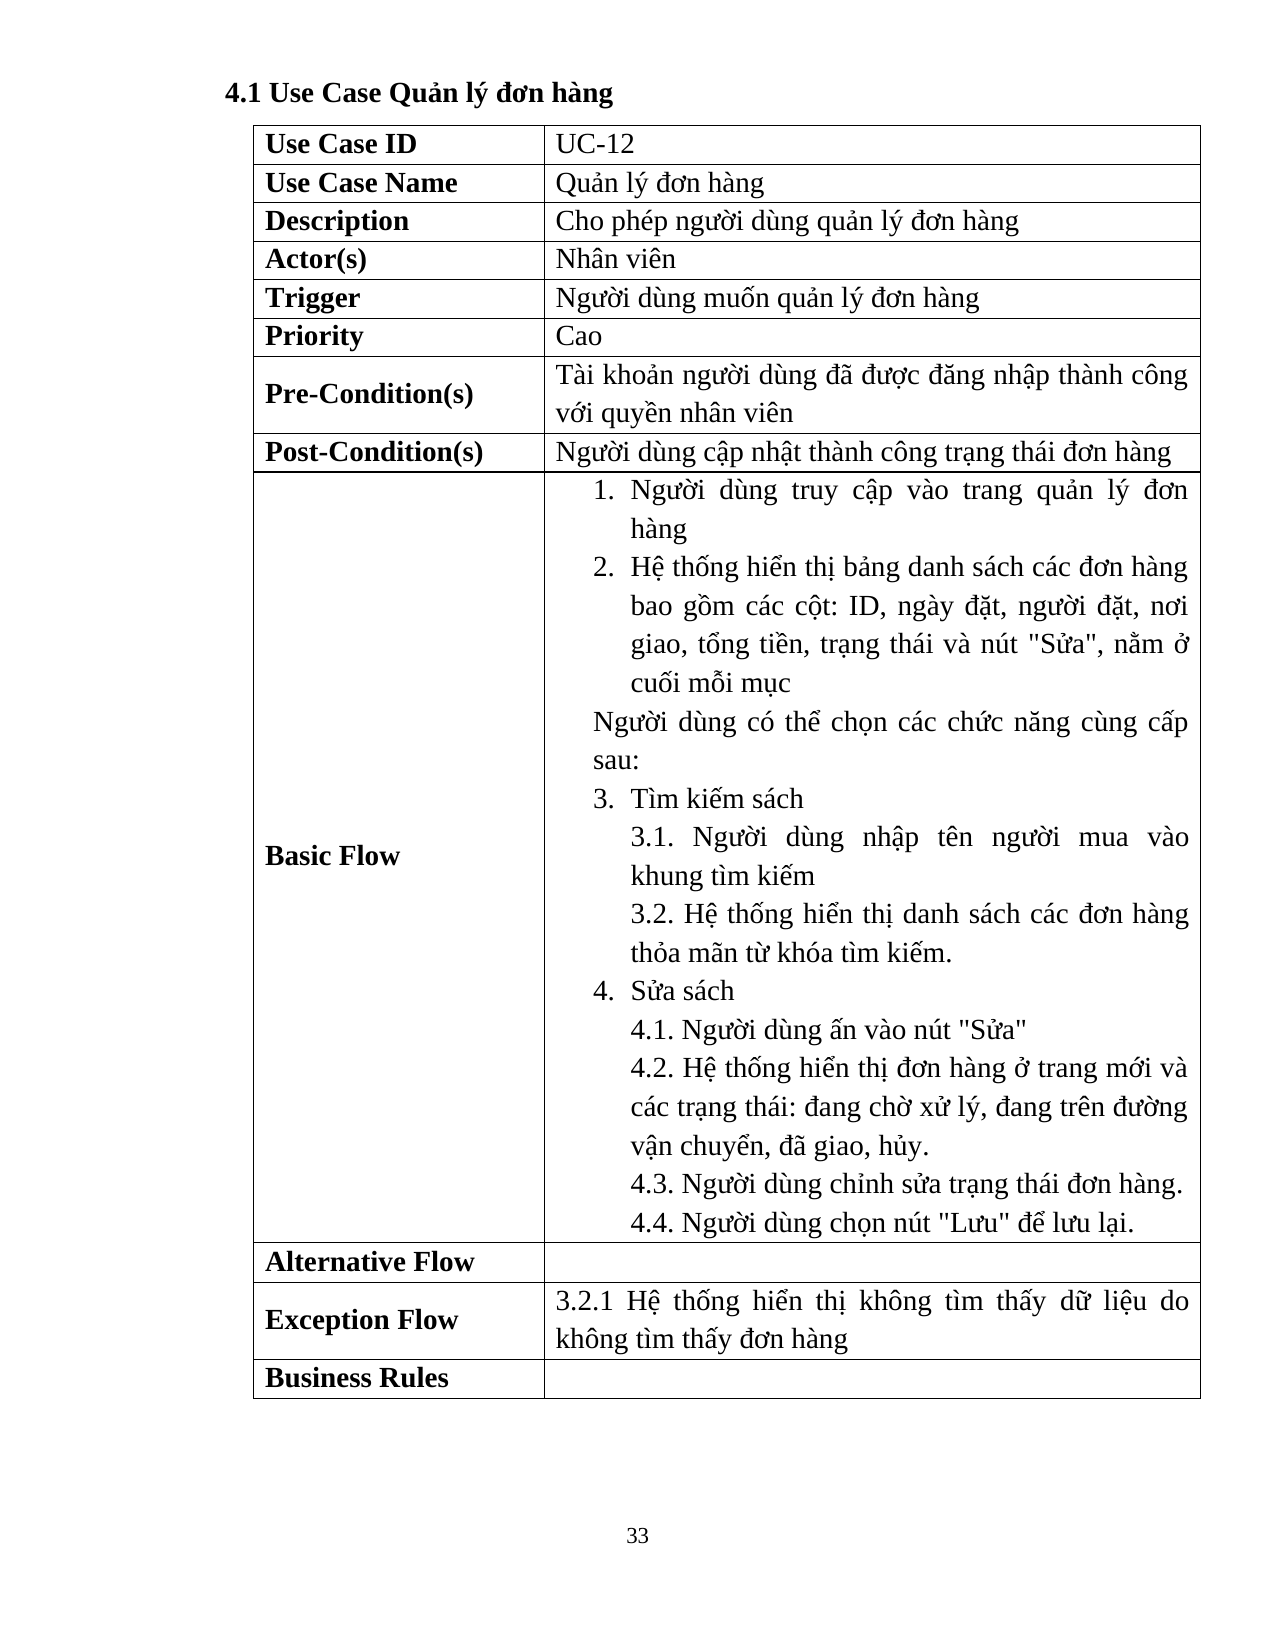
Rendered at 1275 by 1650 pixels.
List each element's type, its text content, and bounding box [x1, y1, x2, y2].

table_cell Người dùng truy cập vào trang quản lý đơn hàng Hệ thống hiển thị bảng danh sách các đơn hàng bao gồm các cột: ID, ngày đặt, người đặt, nơi giao, tổng tiền, trạng thái và nút "Sửa", nằm ở cuối mỗi mục Người dùng có thể chọn các chức năng cùng cấp sau: Tìm kiếm sách 3.1. Người dùng nhập tên người mua vào khung tìm kiếm 3.2. Hệ thống hiển thị danh sách các đơn hàng thỏa mãn từ khóa tìm kiếm. Sửa sách 4.1. Người dùng ấn vào nút "Sửa" 4.2. Hệ thống hiển thị đơn hàng ở trang mới và các trạng thái: đang chờ xử lý, đang trên đường vận chuyển, đã giao, hủy. 4.3. Người dùng chỉnh sửa trạng thái đơn hàng. 4.4. Người dùng chọn nút "Lưu" để lưu lại. [545, 473, 1200, 1242]
table_cell Pre-Condition(s) [254, 357, 544, 433]
table_cell Priority [254, 319, 544, 356]
table_cell Basic Flow [254, 473, 544, 1242]
table_cell Use Case Name [254, 165, 544, 202]
table_cell Cho phép người dùng quản lý đơn hàng [545, 203, 1200, 241]
table_cell Người dùng cập nhật thành công trạng thái đơn hàng [545, 434, 1200, 471]
table_cell Post-Condition(s) [254, 434, 544, 471]
table_cell Business Rules [254, 1360, 544, 1398]
table_cell 3.2.1 Hệ thống hiển thị không tìm thấy dữ liệu do không tìm thấy đơn hàng [545, 1283, 1200, 1359]
table_cell Cao [545, 319, 1200, 356]
table_cell Nhân viên [545, 242, 1200, 279]
table_cell [545, 1360, 1200, 1398]
table_cell Exception Flow [254, 1283, 544, 1359]
table_header UC-12 [545, 126, 1200, 164]
table_cell Actor(s) [254, 242, 544, 279]
table_cell Tài khoản người dùng đã được đăng nhập thành công với quyền nhân viên [545, 357, 1200, 433]
table_cell Trigger [254, 280, 544, 317]
table_cell Description [254, 203, 544, 241]
text 4.1 Use Case Quản lý đơn hàng [150, 75, 1200, 108]
table_header Use Case ID [254, 126, 544, 164]
table_cell [545, 1243, 1200, 1282]
table_cell Người dùng muốn quản lý đơn hàng [545, 280, 1200, 317]
table_cell Quản lý đơn hàng [545, 165, 1200, 202]
table_cell Alternative Flow [254, 1243, 544, 1282]
